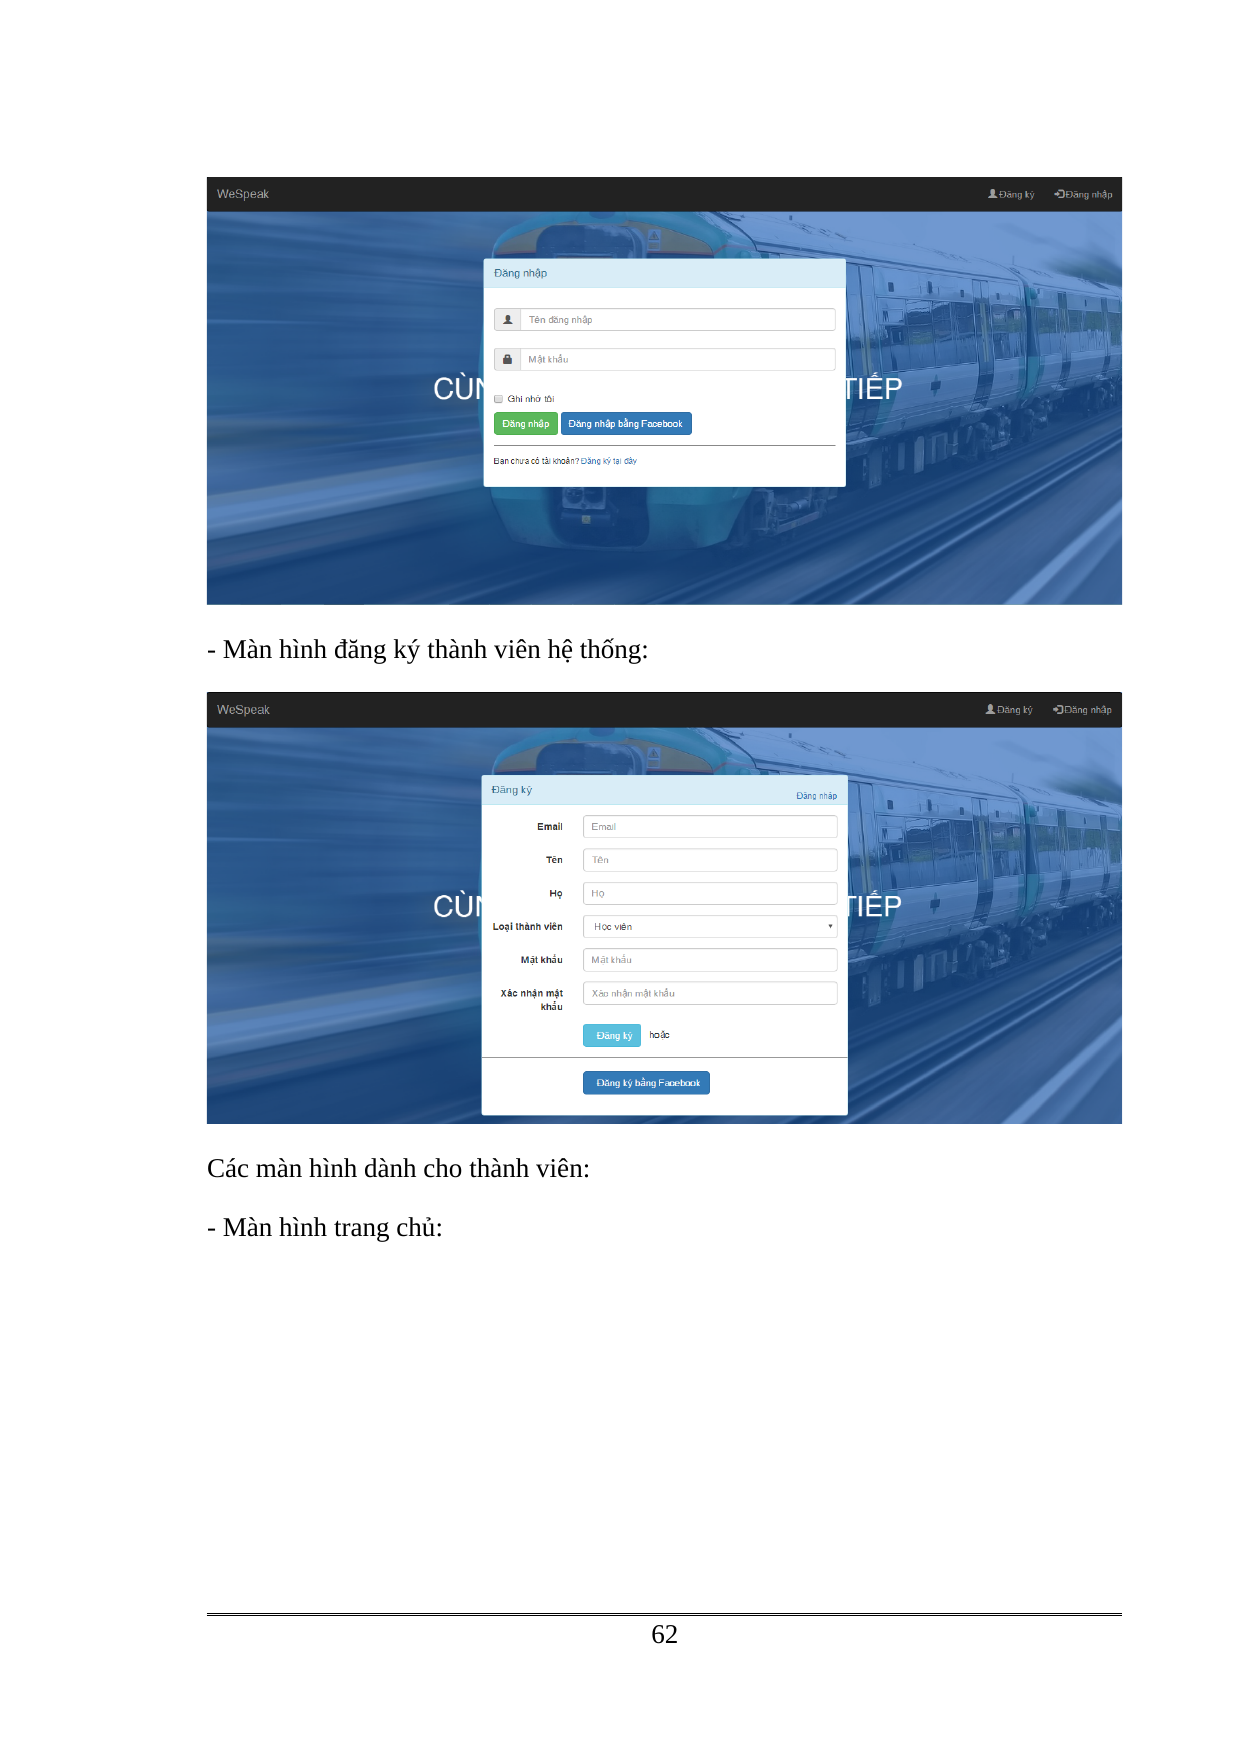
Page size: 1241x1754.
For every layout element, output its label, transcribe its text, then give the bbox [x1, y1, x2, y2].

text Các màn hình dành cho thành viên: [207, 1152, 1122, 1183]
picture [206, 692, 1123, 1124]
text - Màn hình đăng ký thành viên hệ thống: [207, 633, 1122, 664]
text - Màn hình trang chủ: [207, 1211, 1122, 1242]
picture [206, 177, 1123, 605]
